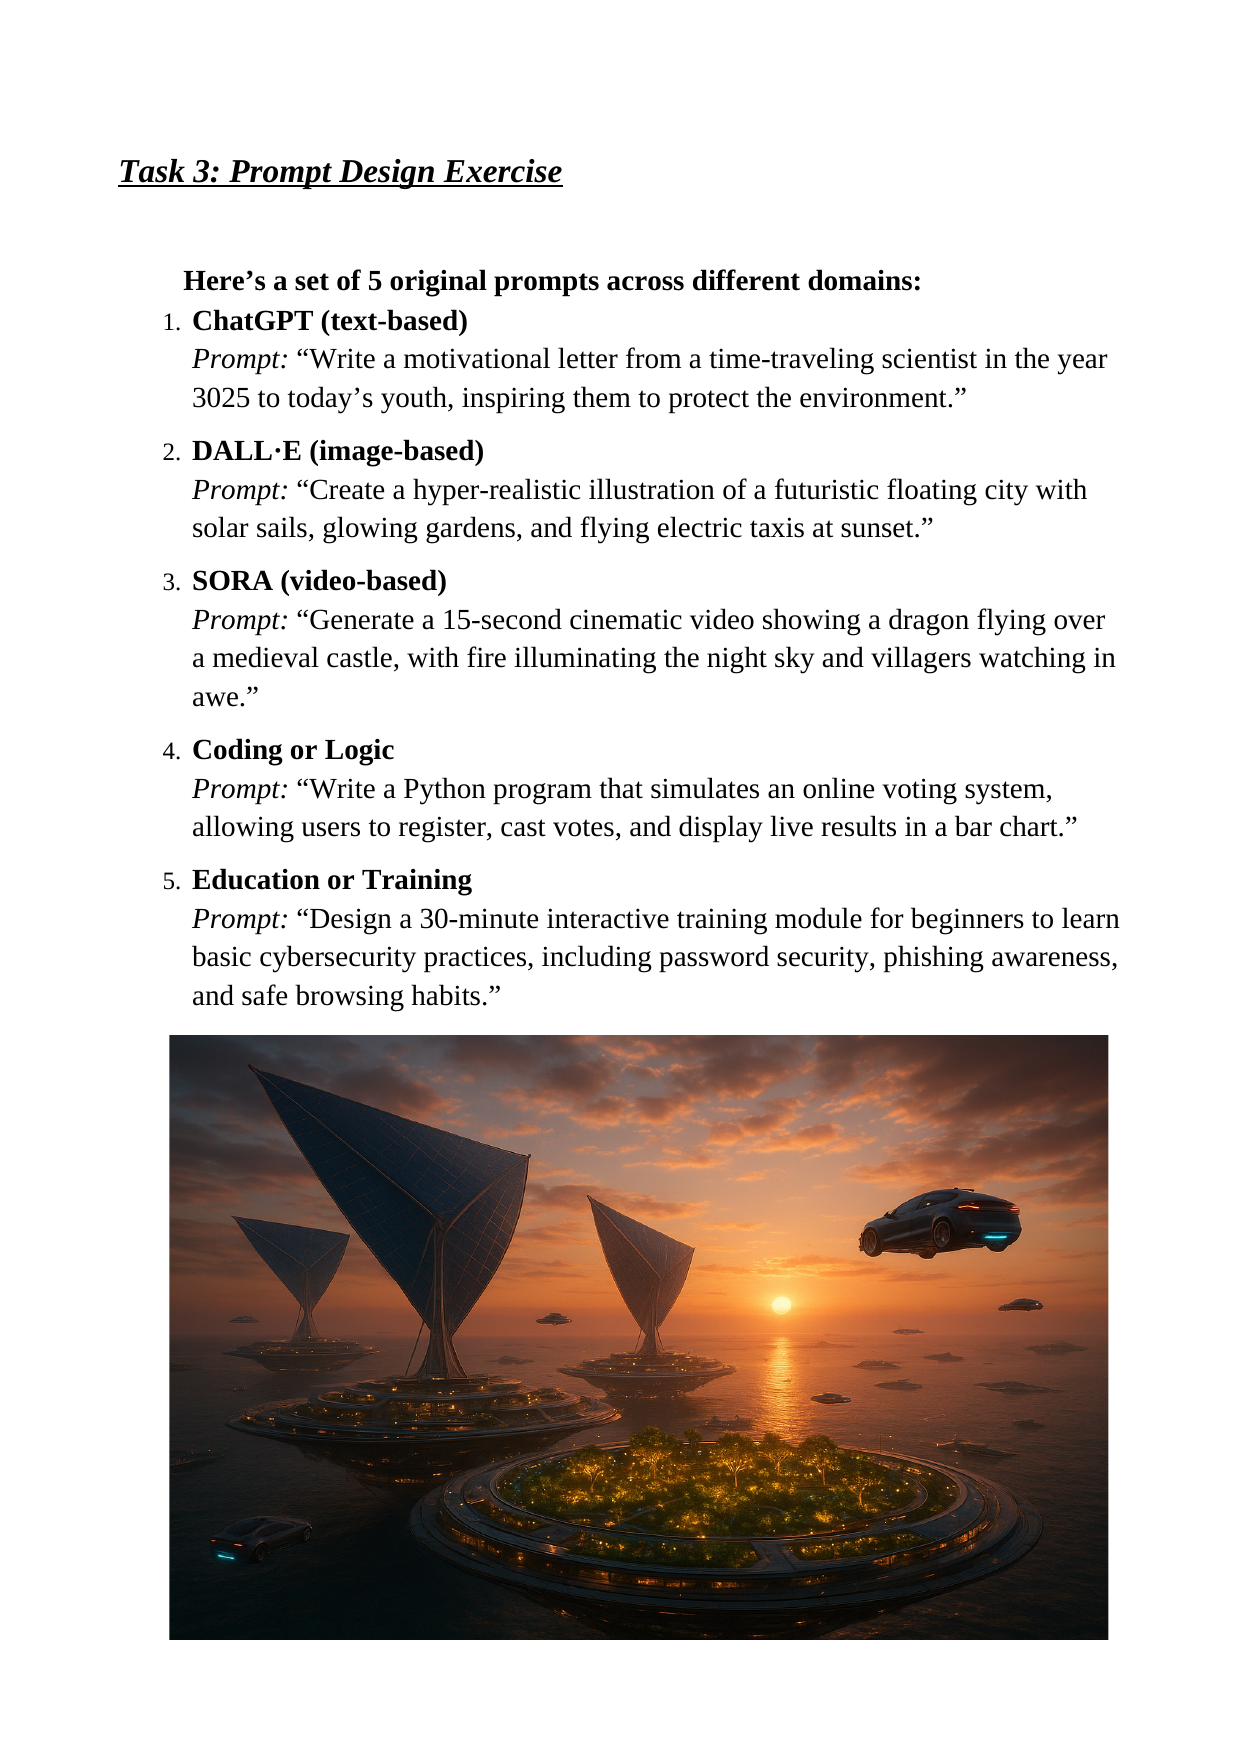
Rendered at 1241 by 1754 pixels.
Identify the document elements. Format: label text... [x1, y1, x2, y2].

list DALL·E (image-based) Prompt: “Create a hyper-realistic illustration of a futuristic floating city with solar sails, glowing gardens, and flying electric taxis at sunset.” [162, 433, 1122, 544]
list Coding or Logic Prompt: “Write a Python program that simulates an online voting system, allowing users to register, cast votes, and display live results in a bar chart.” [162, 732, 1122, 843]
list SORA (video-based) Prompt: “Generate a 15-second cinematic video showing a dragon flying over a medieval castle, with fire illuminating the night sky and villagers watching in awe.” [162, 563, 1122, 713]
picture [169, 1035, 1109, 1640]
list Education or Training Prompt: “Design a 30-minute interactive training module for beginners to learn basic cybersecurity practices, including password security, phishing awareness, and safe browsing habits.” [162, 862, 1122, 1012]
text Task 3: Prompt Design Exercise [118, 152, 1122, 190]
list ChatGPT (text-based) Prompt: “Write a motivational letter from a time-traveling scientist in the year 3025 to today’s youth, inspiring them to protect the environment.” [162, 303, 1122, 414]
subtitle Here’s a set of 5 original prompts across different domains: [183, 263, 1122, 297]
